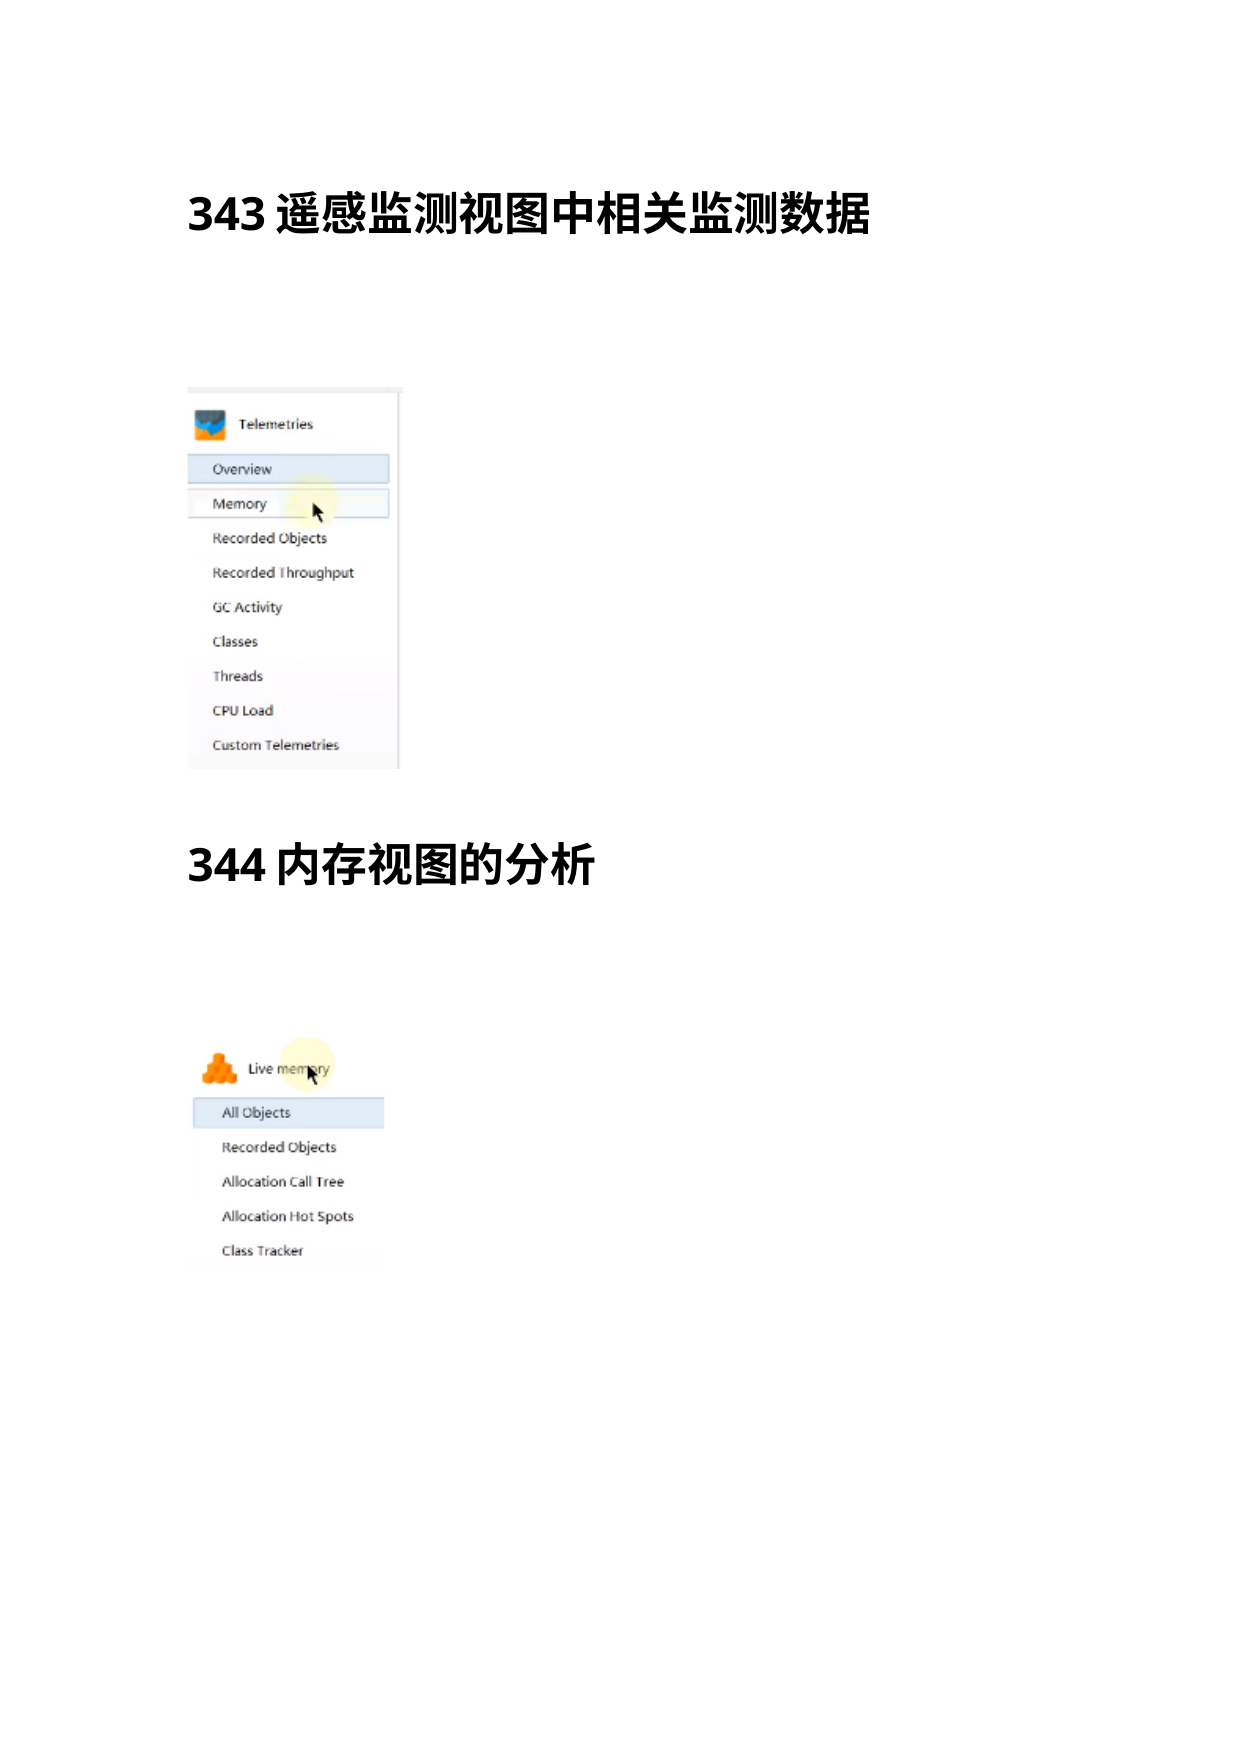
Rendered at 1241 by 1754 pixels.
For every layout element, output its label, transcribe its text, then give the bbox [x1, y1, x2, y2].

picture [187, 387, 404, 769]
picture [187, 1038, 385, 1270]
subtitle 344内存视图的分析 [187, 813, 1053, 911]
subtitle 343遥感监测视图中相关监测数据 [187, 162, 1053, 259]
